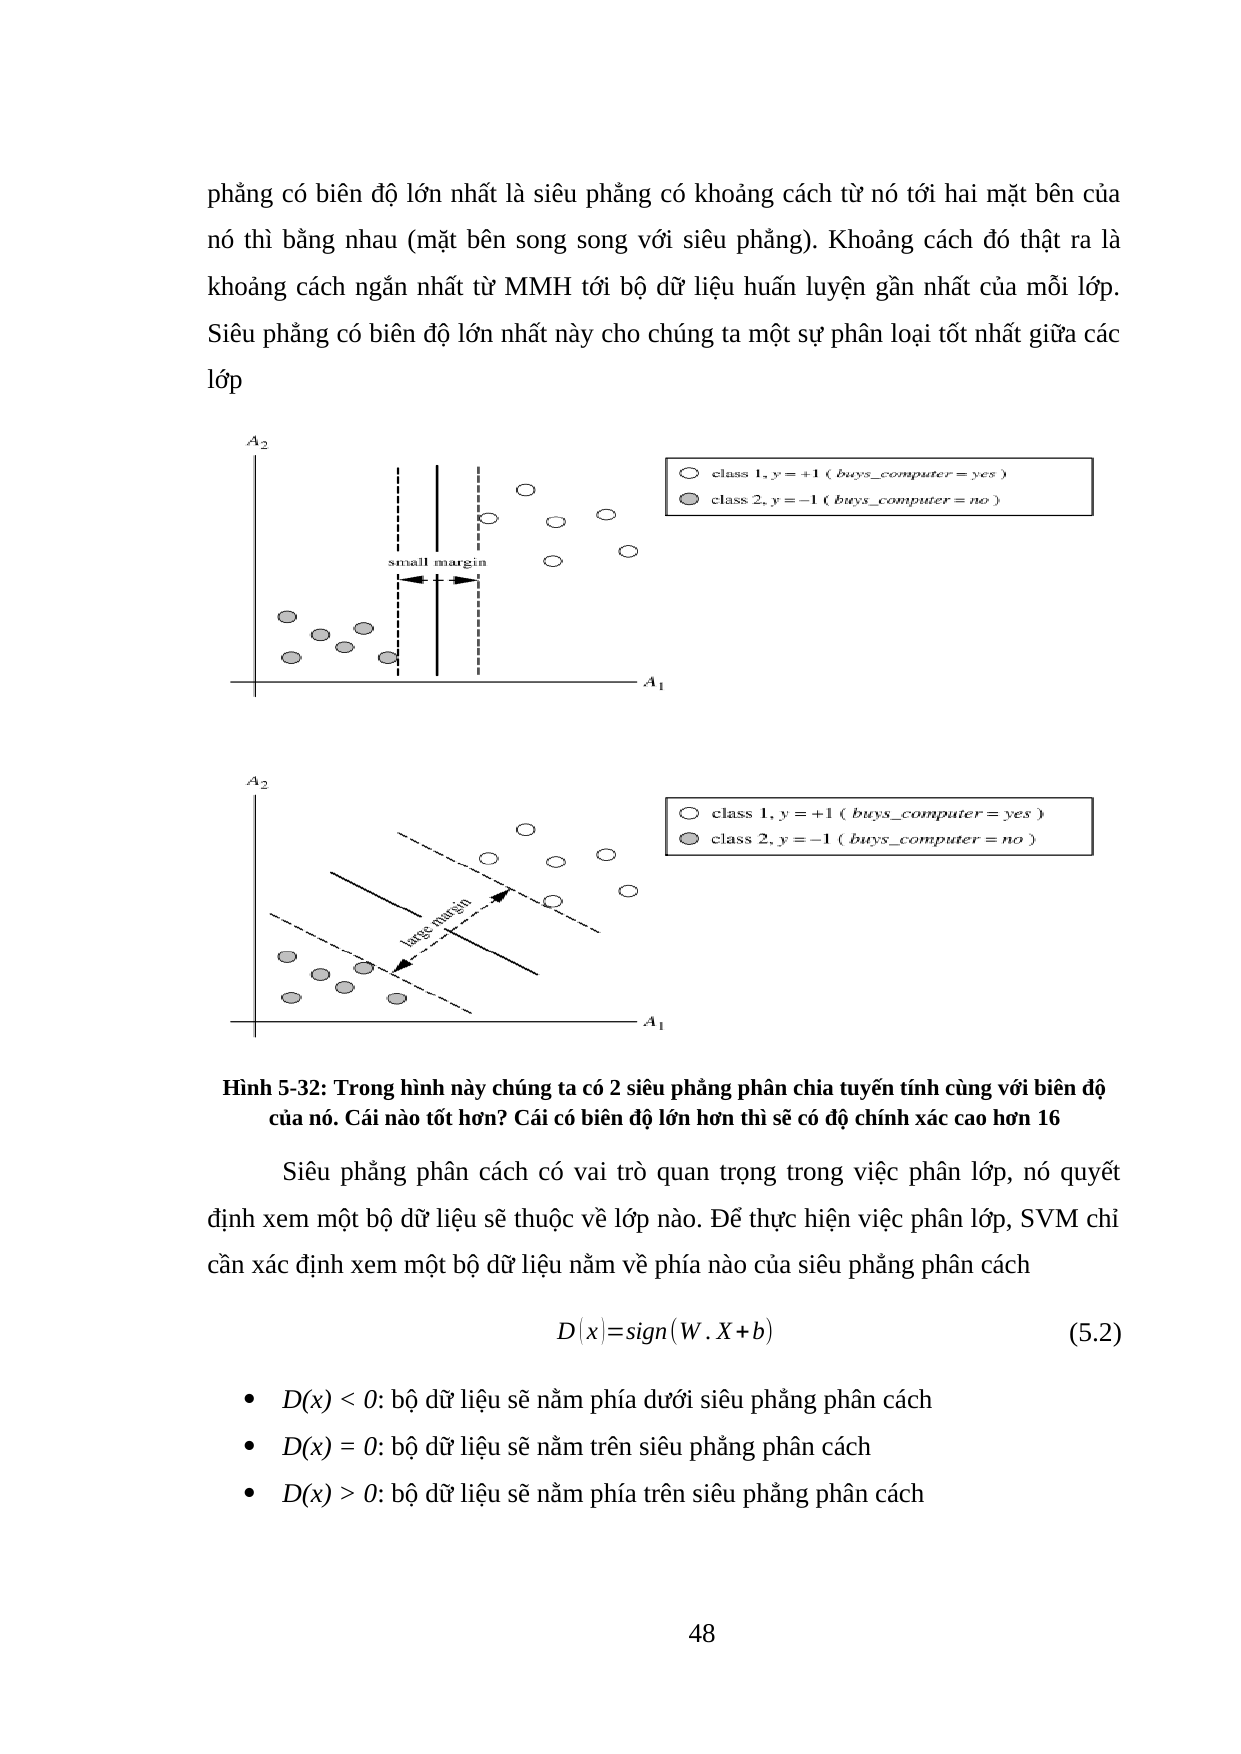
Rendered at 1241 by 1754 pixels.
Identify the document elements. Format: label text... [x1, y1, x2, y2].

text Hình -: Trong hình này chúng ta có 2 siêu phẳng phân chia tuyến tính cùng với biên độ của nó. Cái nào tốt hơn? Cái có biên độ lớn hơn thì sẽ có độ chính xác cao hơn [207, 1074, 1122, 1130]
list D(x) > 0: bộ dữ liệu sẽ nằm phía trên siêu phẳng phân cách [244, 1477, 1122, 1508]
list D(x) = 0: bộ dữ liệu sẽ nằm trên siêu phẳng phân cách [244, 1430, 1122, 1461]
picture [227, 431, 1102, 1038]
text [207, 177, 1122, 395]
text (5.2) [207, 1316, 1122, 1347]
text Siêu phẳng phân cách có vai trò quan trọng trong việc phân lớp, nó quyết định xem một bộ dữ liệu sẽ thuộc về lớp nào. Để thực hiện việc phân lớp, SVM chỉ cần xác định xem một bộ dữ liệu nằm về phía nào của siêu phẳng phân cách [207, 1155, 1122, 1279]
list D(x) < 0: bộ dữ liệu sẽ nằm phía dưới siêu phẳng phân cách [244, 1383, 1122, 1414]
